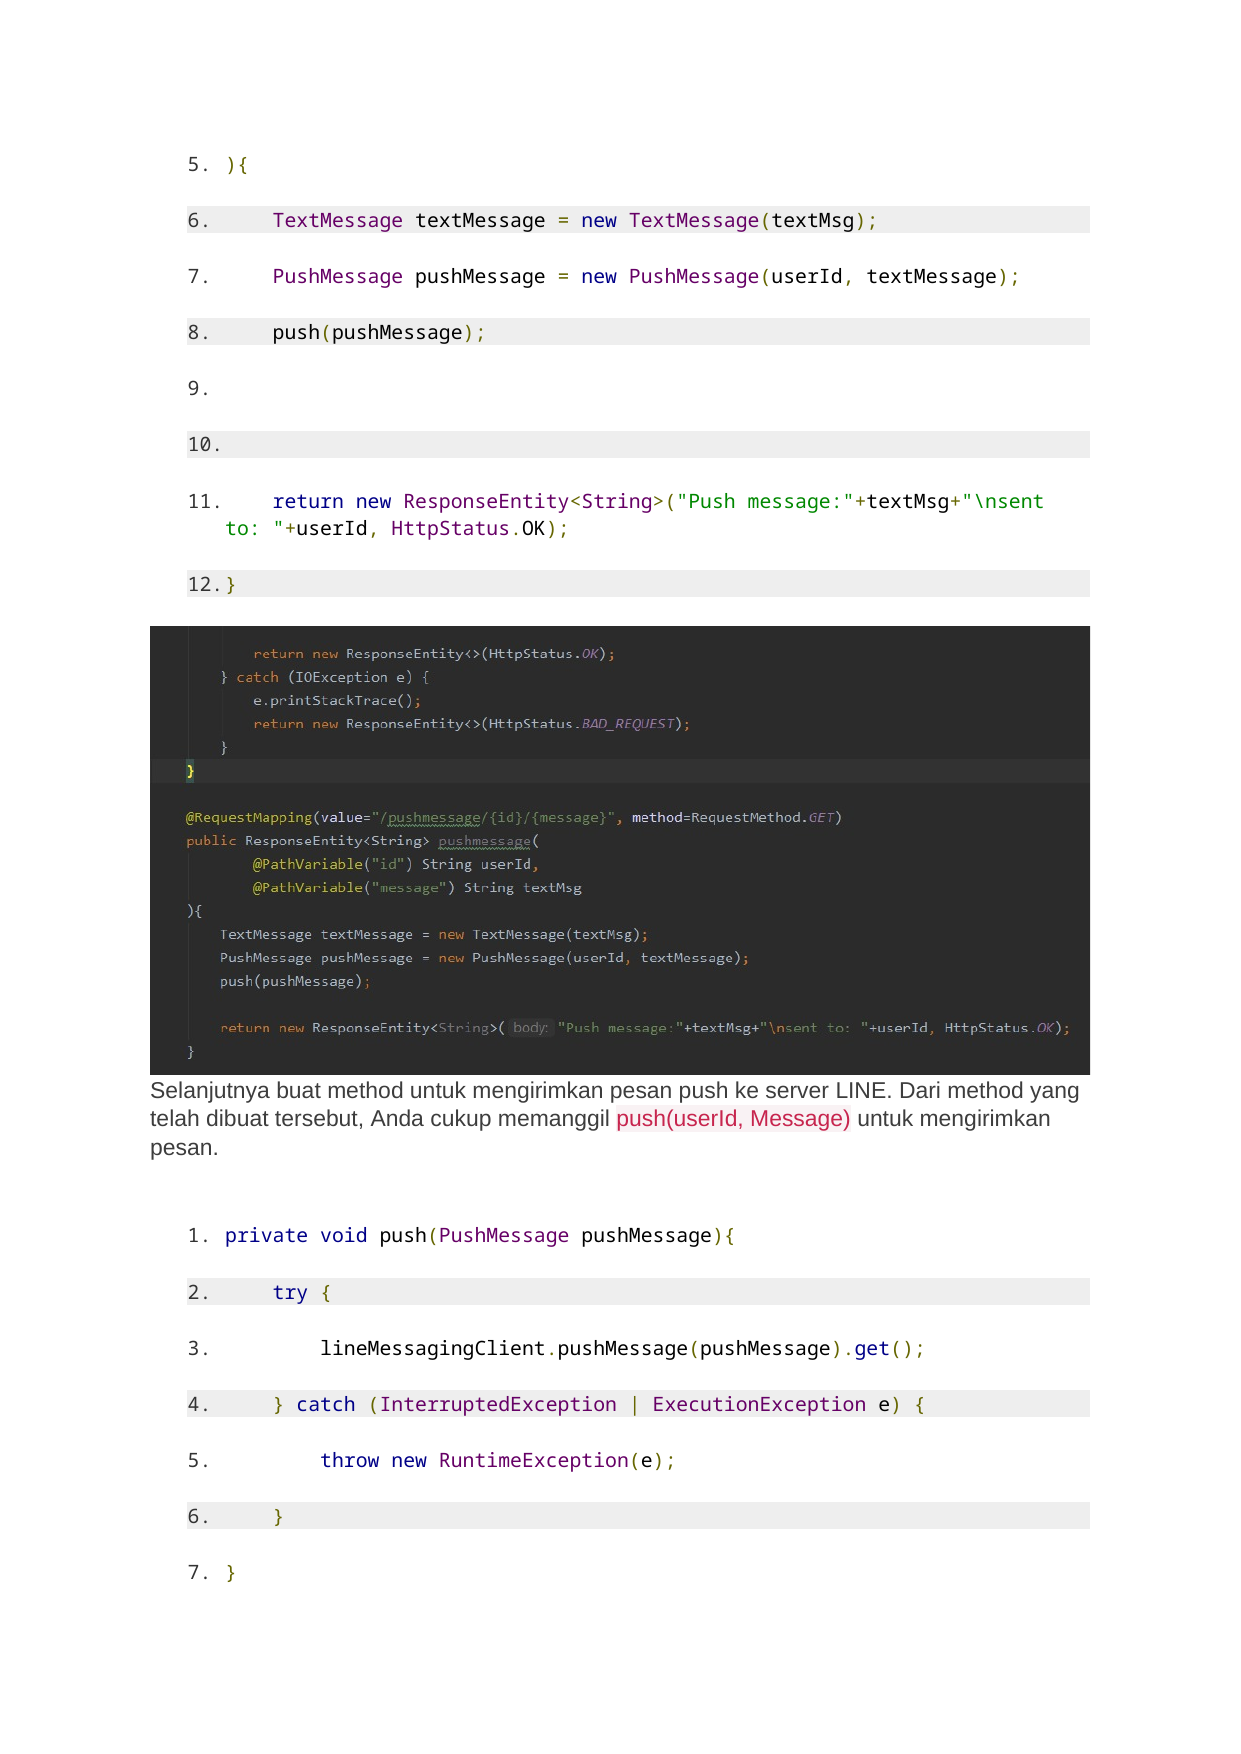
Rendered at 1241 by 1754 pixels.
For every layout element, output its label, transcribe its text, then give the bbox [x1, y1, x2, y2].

list throw new RuntimeException(e); [187, 1446, 1090, 1473]
list PushMessage pushMessage = new PushMessage(userId, textMessage); [187, 262, 1090, 289]
list } [187, 570, 1090, 597]
list } [187, 1559, 1090, 1586]
list } catch (InterruptedException | ExecutionException e) { [187, 1390, 1090, 1417]
list private void push(PushMessage pushMessage){ [187, 1222, 1090, 1249]
list return new ResponseEntity<String>("Push message:"+textMsg+"\nsent to: "+userId, HttpStatus.OK); [187, 487, 1090, 541]
list try { [187, 1278, 1090, 1305]
text Selanjutnya buat method untuk mengirimkan pesan push ke server LINE. Dari method yang telah dibuat tersebut, Anda cukup memanggil push(userId, Message) untuk mengirimkan pesan. [150, 1075, 1090, 1190]
list TextMessage textMessage = new TextMessage(textMsg); [187, 206, 1090, 233]
list lineMessagingClient.pushMessage(pushMessage).get(); [187, 1334, 1090, 1361]
list ){ [187, 150, 1090, 177]
list } [187, 1502, 1090, 1529]
picture [150, 626, 1091, 1075]
list push(pushMessage); [187, 318, 1090, 345]
